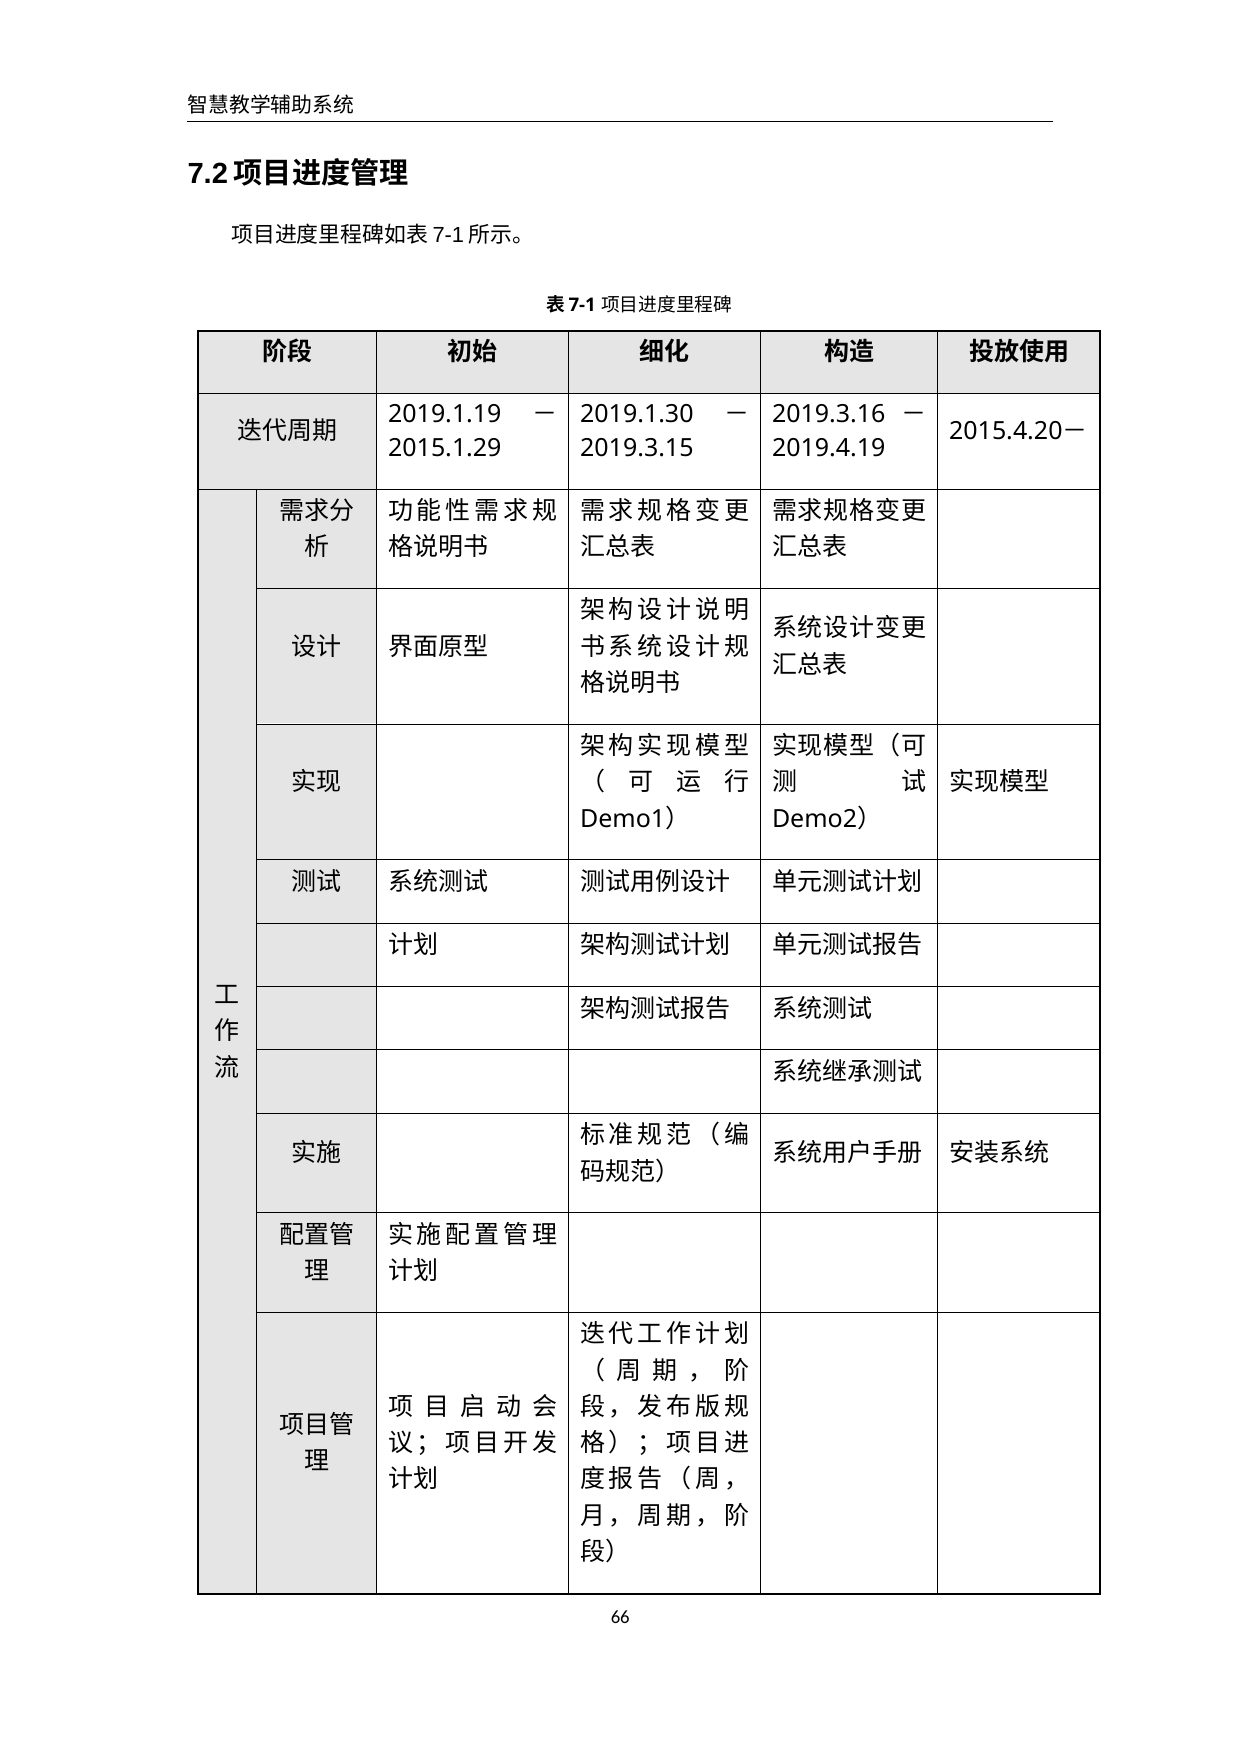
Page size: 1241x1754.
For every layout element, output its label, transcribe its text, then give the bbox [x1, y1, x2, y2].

text 项目进度里程碑如表7-1所示。 [187, 217, 1053, 249]
table_cell 单元测试计划 [761, 860, 937, 923]
table_cell [761, 1213, 937, 1312]
table_cell 系统用户手册 [761, 1114, 937, 1212]
table_cell 工作流 [199, 490, 256, 1593]
table_cell [377, 1114, 568, 1212]
table_cell 需求规格变更汇总表 [761, 490, 937, 588]
table_cell 迭代周期 [199, 394, 376, 489]
table_cell 实施配置管理计划 [377, 1213, 568, 1312]
table_cell [377, 987, 568, 1049]
table_cell 项目管理 [257, 1313, 376, 1593]
table_cell 架构测试计划 [569, 924, 760, 986]
table_cell 实现模型（可测试Demo2） [761, 725, 937, 859]
table_cell [257, 987, 376, 1049]
table_cell 计划 [377, 924, 568, 986]
table_cell [569, 1213, 760, 1312]
table_cell 系统设计变更汇总表 [761, 589, 937, 723]
table_cell 需求分析 [257, 490, 376, 588]
table_cell [938, 924, 1099, 986]
table_cell 2019.3.16－2019.4.19 [761, 394, 937, 489]
table_cell 配置管理 [257, 1213, 376, 1312]
table_cell 界面原型 [377, 589, 568, 723]
text 7.2项目进度管理 [187, 150, 1053, 192]
table_cell 测试用例设计 [569, 860, 760, 923]
table_header 构造 [761, 332, 937, 393]
table_cell 实施 [257, 1114, 376, 1212]
table_header 初始 [377, 332, 568, 393]
table_cell [257, 924, 376, 986]
table_cell [938, 1050, 1099, 1113]
table_cell [569, 1050, 760, 1113]
table_cell 测试 [257, 860, 376, 923]
table_cell 系统继承测试 [761, 1050, 937, 1113]
table_cell 安装系统 [938, 1114, 1099, 1212]
table_cell [938, 987, 1099, 1049]
table_cell 2019.1.19－2015.1.29 [377, 394, 568, 489]
table_cell [938, 1313, 1099, 1593]
table_cell 需求规格变更汇总表 [569, 490, 760, 588]
table_header 投放使用 [938, 332, 1099, 393]
table_cell [257, 1050, 376, 1113]
table_cell 架构测试报告 [569, 987, 760, 1049]
table_cell [377, 1050, 568, 1113]
table_cell [377, 725, 568, 859]
table_cell [938, 860, 1099, 923]
table_cell 架构实现模型（可运行Demo1） [569, 725, 760, 859]
table_cell 架构设计说明书系统设计规格说明书 [569, 589, 760, 723]
table_cell 2015.4.20－ [938, 394, 1099, 489]
table_cell 设计 [257, 589, 376, 723]
text 表7-1 项目进度里程碑 [187, 290, 1053, 317]
table_cell 功能性需求规格说明书 [377, 490, 568, 588]
table_cell 2019.1.30－2019.3.15 [569, 394, 760, 489]
table_cell 标准规范（编码规范） [569, 1114, 760, 1212]
table_cell [938, 490, 1099, 588]
table_cell [938, 589, 1099, 723]
table_cell 迭代工作计划（周期，阶段，发布版规格）；项目进度报告（周，月，周期，阶段） [569, 1313, 760, 1593]
table_cell 项目启动会议；项目开发计划 [377, 1313, 568, 1593]
table_cell [761, 1313, 937, 1593]
table_cell 系统测试 [377, 860, 568, 923]
table_cell 实现 [257, 725, 376, 859]
table_cell 实现模型 [938, 725, 1099, 859]
table_header 阶段 [199, 332, 376, 393]
table_cell 单元测试报告 [761, 924, 937, 986]
table_cell 系统测试 [761, 987, 937, 1049]
table_cell [938, 1213, 1099, 1312]
table_header 细化 [569, 332, 760, 393]
